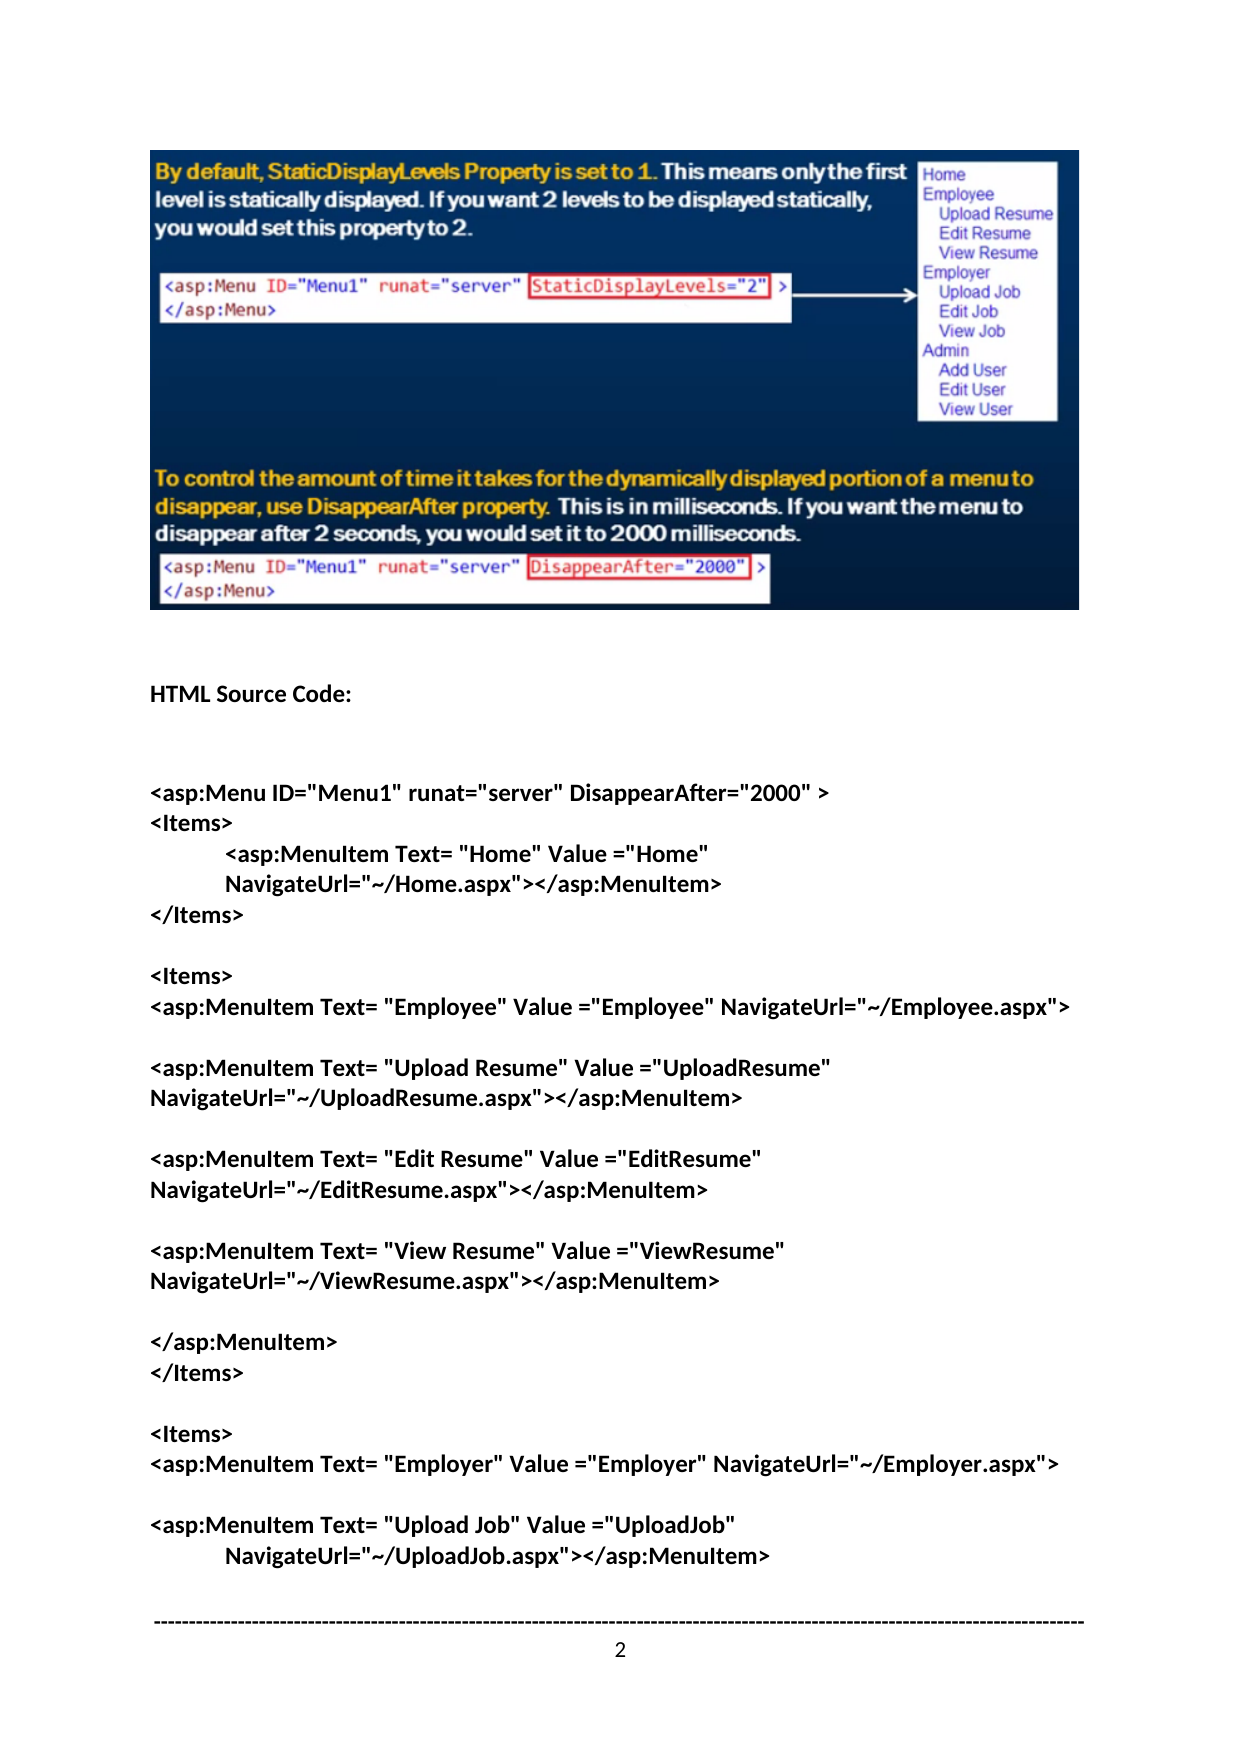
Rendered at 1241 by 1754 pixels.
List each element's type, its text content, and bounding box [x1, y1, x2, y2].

text <Items> [150, 1418, 1090, 1448]
text <Items> [150, 960, 1090, 991]
text <asp:Menu ID="Menu1" runat="server" DisappearAfter="2000" > [150, 777, 1090, 807]
text <asp:MenuItem Text= "Employee" Value ="Employee" NavigateUrl="~/Employee.aspx"> [150, 991, 1090, 1021]
text <asp:MenuItem Text= "Upload Job" Value ="UploadJob" [150, 1509, 1090, 1540]
text </Items> [150, 899, 1090, 929]
text <asp:MenuItem Text= "Home" Value ="Home" NavigateUrl="~/Home.aspx"></asp:MenuItem> [225, 838, 1090, 899]
text NavigateUrl="~/UploadResume.aspx"></asp:MenuItem> [150, 1082, 1090, 1113]
text <asp:MenuItem Text= "Employer" Value ="Employer" NavigateUrl="~/Employer.aspx"> [150, 1448, 1090, 1479]
text HTML Source Code: [150, 678, 1090, 708]
text <asp:MenuItem Text= "Edit Resume" Value ="EditResume" [150, 1143, 1090, 1174]
text NavigateUrl="~/ViewResume.aspx"></asp:MenuItem> [150, 1265, 1090, 1296]
text <Items> [150, 807, 1090, 838]
text <asp:MenuItem Text= "Upload Resume" Value ="UploadResume" [150, 1052, 1090, 1082]
text </Items> [150, 1357, 1090, 1387]
text </asp:MenuItem> [150, 1326, 1090, 1357]
text NavigateUrl="~/UploadJob.aspx"></asp:MenuItem> [150, 1540, 1090, 1571]
text <asp:MenuItem Text= "View Resume" Value ="ViewResume" [150, 1235, 1090, 1265]
text NavigateUrl="~/EditResume.aspx"></asp:MenuItem> [150, 1174, 1090, 1204]
picture [150, 150, 1080, 610]
